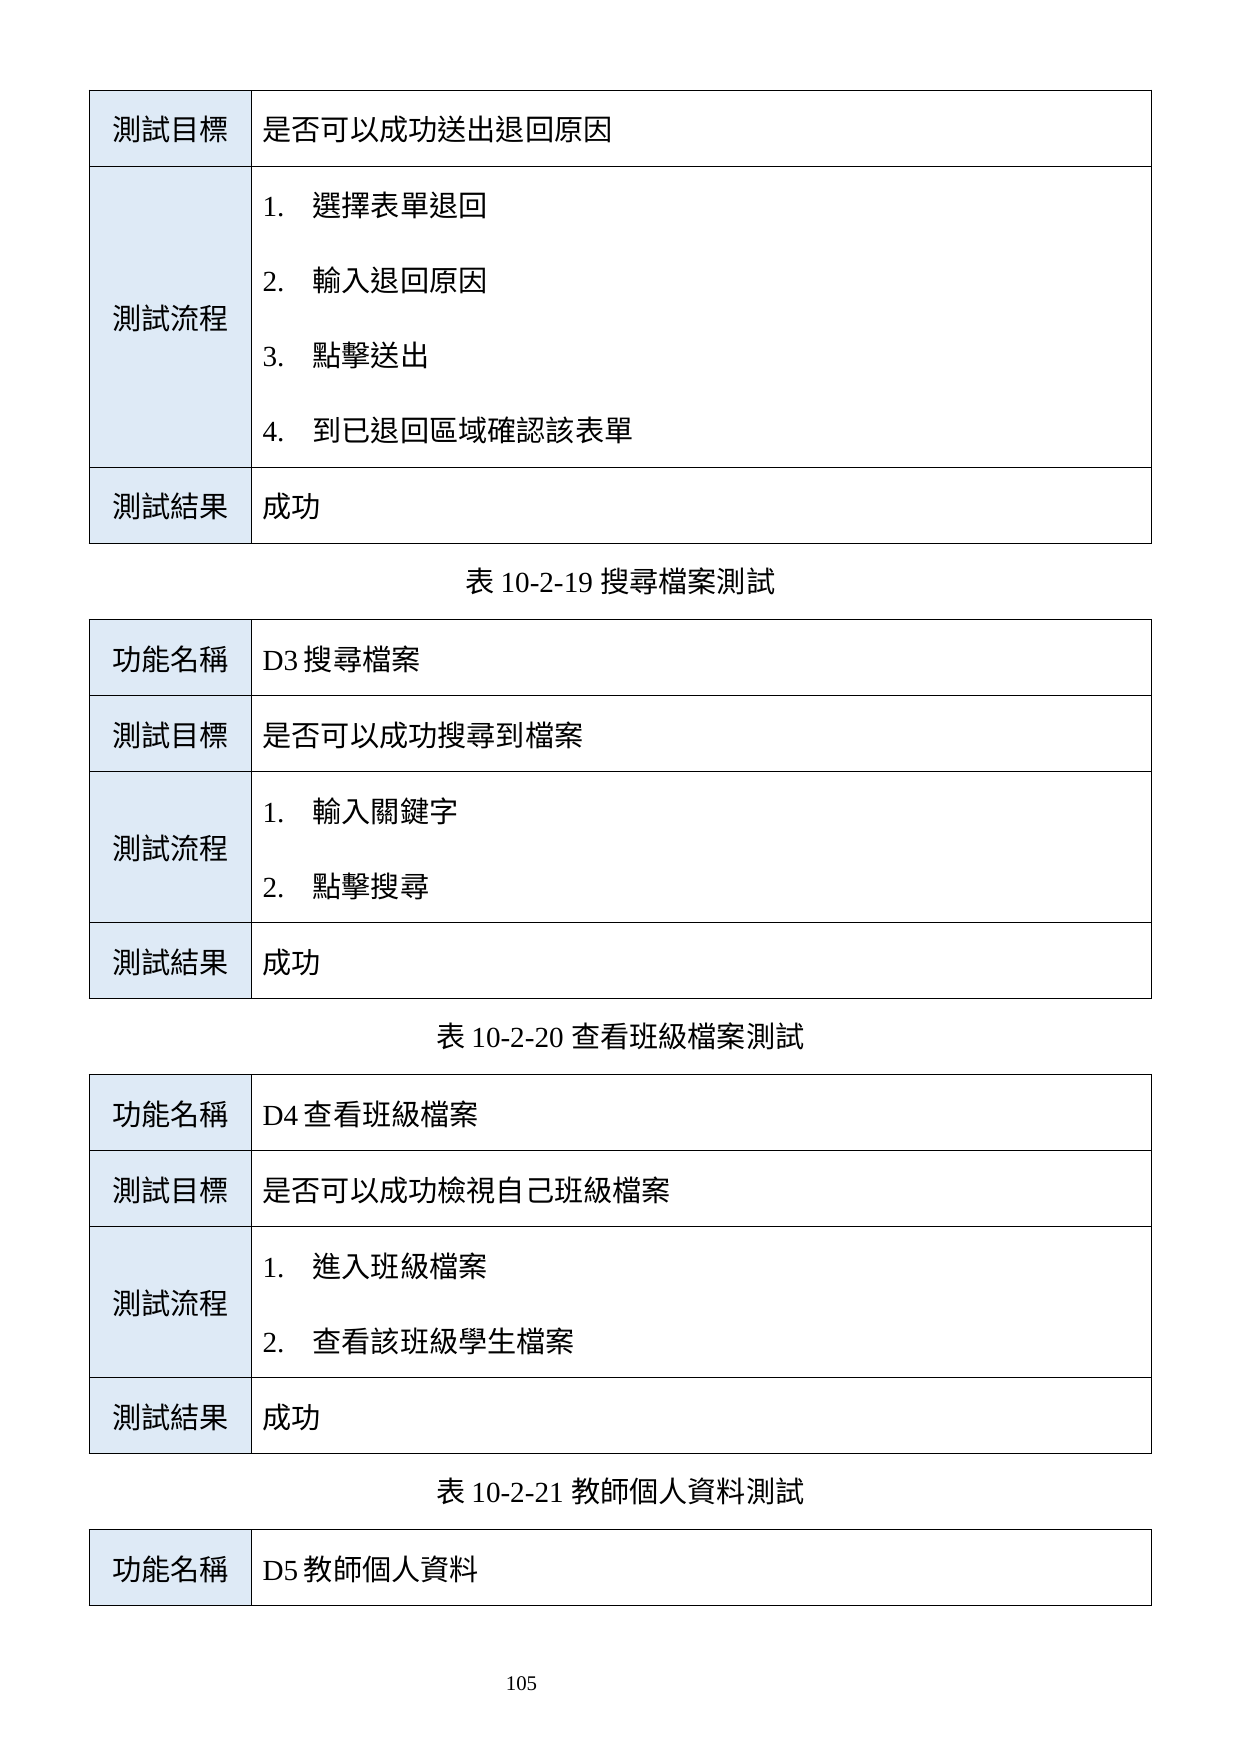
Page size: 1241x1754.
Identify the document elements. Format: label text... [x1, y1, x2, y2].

table_cell 選擇表單退回 輸入退回原因 點擊送出 到已退回區域確認該表單 [252, 167, 1151, 467]
table_cell 測試流程 [90, 167, 251, 467]
table_cell 測試流程 [90, 1227, 251, 1377]
table_cell 測試目標 [90, 696, 251, 771]
table_cell 測試結果 [90, 1378, 251, 1453]
table_header 功能名稱 [90, 620, 251, 695]
table_cell 是否可以成功檢視自己班級檔案 [252, 1151, 1151, 1226]
table_cell 是否可以成功搜尋到檔案 [252, 696, 1151, 771]
table_header D5教師個人資料 [252, 1530, 1151, 1605]
table_header D4查看班級檔案 [252, 1075, 1151, 1150]
table_cell 輸入關鍵字 點擊搜尋 [252, 772, 1151, 922]
text 表10-2-19 搜尋檔案測試 [89, 544, 1152, 619]
table_cell 進入班級檔案 查看該班級學生檔案 [252, 1227, 1151, 1377]
table_header 功能名稱 [90, 1075, 251, 1150]
text 表10-2-21 教師個人資料測試 [89, 1454, 1152, 1529]
text 表10-2-20 查看班級檔案測試 [89, 999, 1152, 1074]
table_cell 成功 [252, 1378, 1151, 1453]
table_cell 測試流程 [90, 772, 251, 922]
table_cell 成功 [252, 468, 1151, 543]
table_cell 測試目標 [90, 91, 251, 166]
table_header 功能名稱 [90, 1530, 251, 1605]
table_cell 成功 [252, 923, 1151, 998]
table_cell 測試結果 [90, 468, 251, 543]
table_cell 測試結果 [90, 923, 251, 998]
table_cell 測試目標 [90, 1151, 251, 1226]
table_header D3搜尋檔案 [252, 620, 1151, 695]
table_cell 是否可以成功送出退回原因 [252, 91, 1151, 166]
